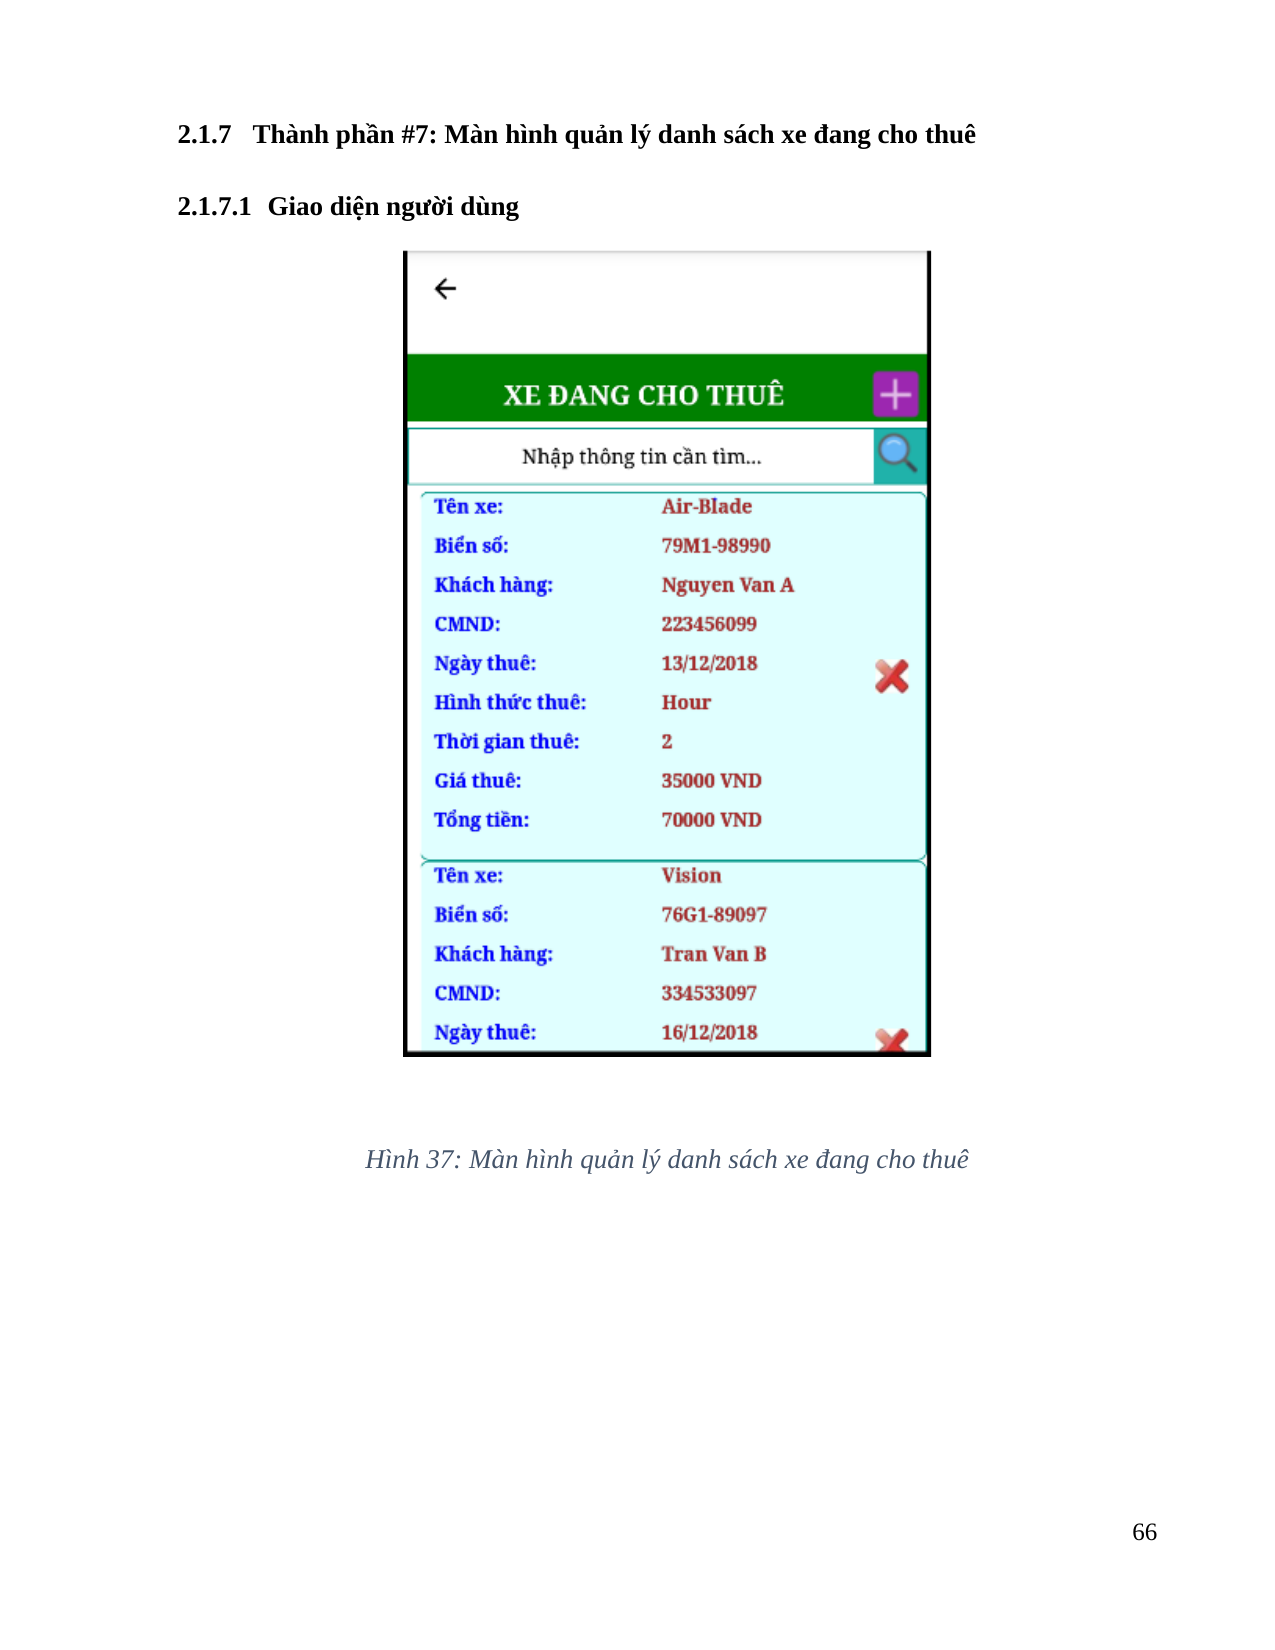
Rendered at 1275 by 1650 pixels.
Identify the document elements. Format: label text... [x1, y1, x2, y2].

subtitle Giao diện người dùng [177, 190, 1157, 221]
text Hình 37: Màn hình quản lý danh sách xe đang cho thuê [177, 1143, 1157, 1174]
subtitle Thành phần #7: Màn hình quản lý danh sách xe đang cho thuê [177, 118, 1157, 149]
picture [403, 248, 932, 1057]
